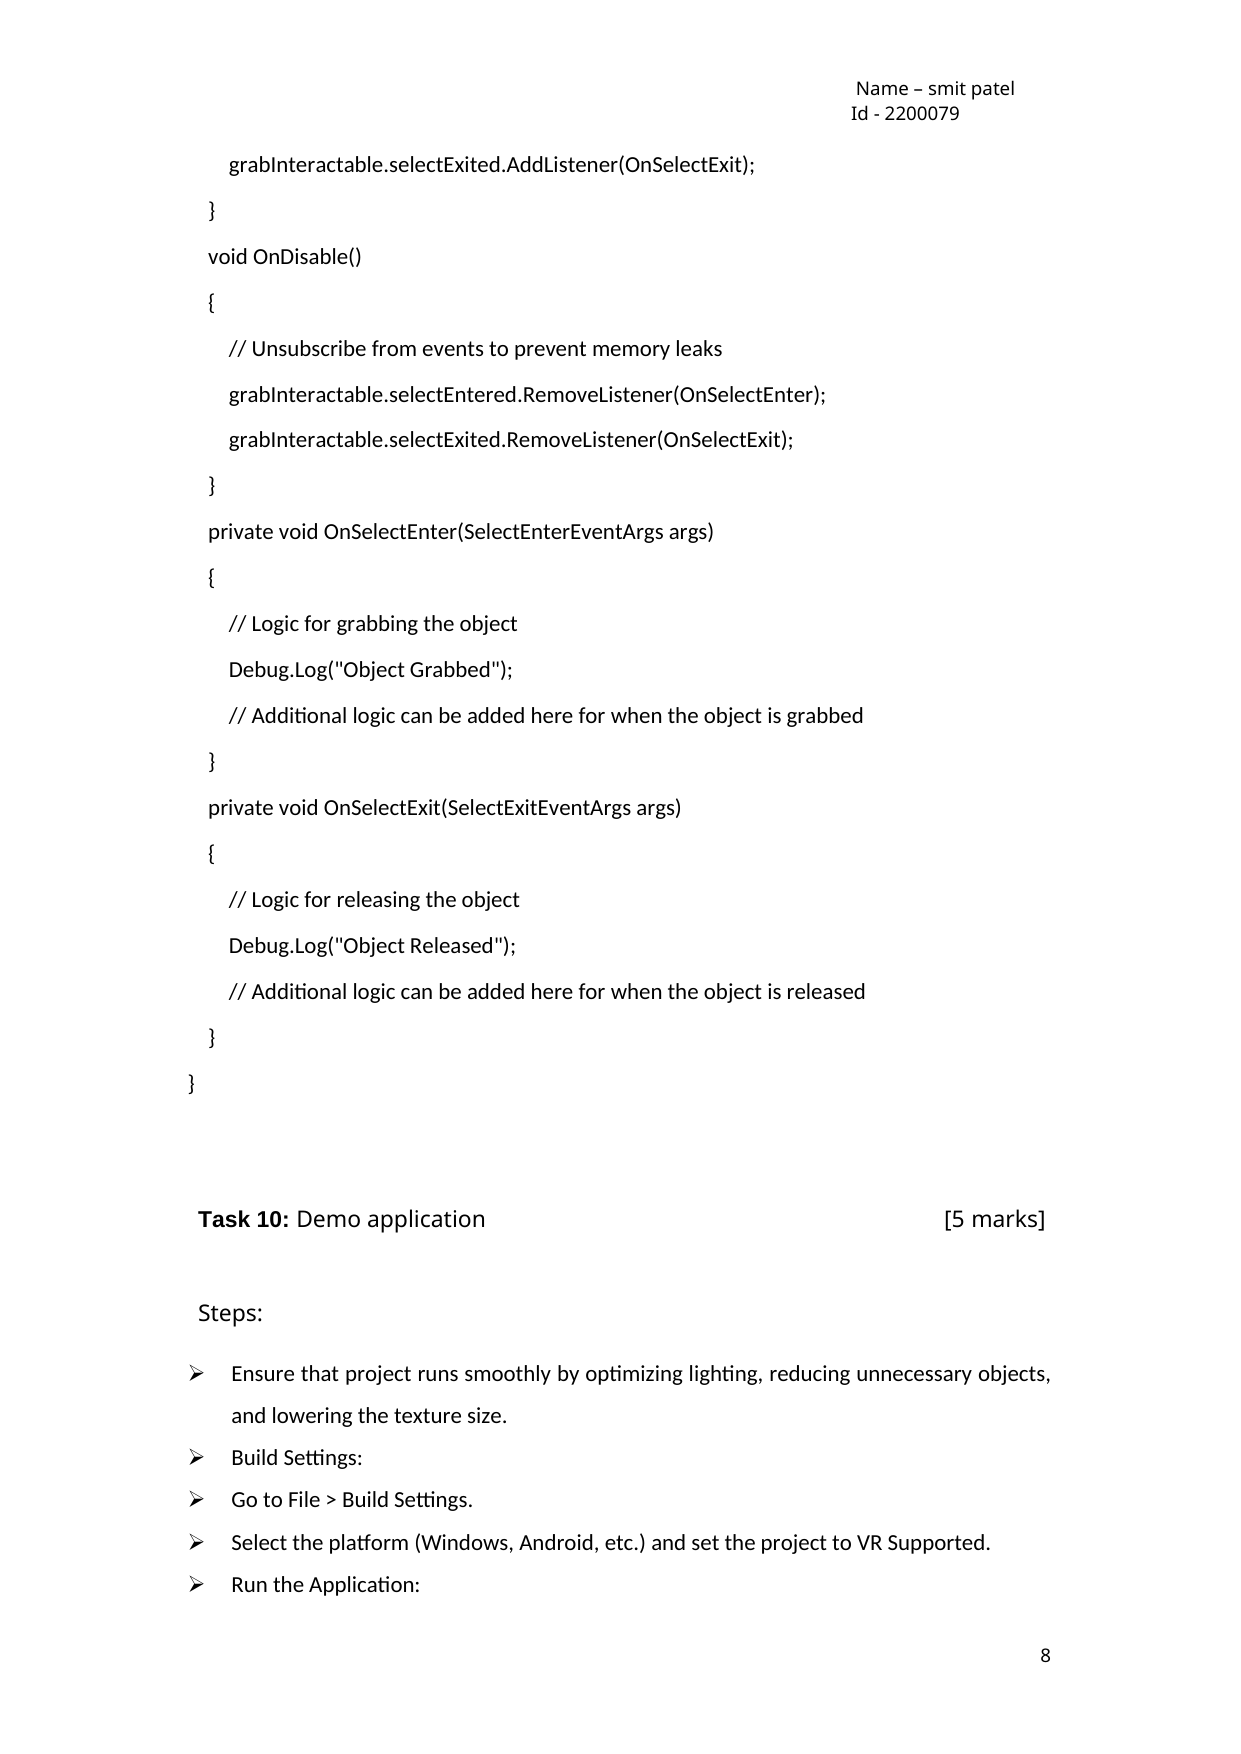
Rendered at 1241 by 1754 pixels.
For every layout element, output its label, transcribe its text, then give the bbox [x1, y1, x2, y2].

list Select the platform (Windows, Android, etc.) and set the project to VR Supported. [187, 1528, 1053, 1556]
list { [187, 288, 1053, 316]
list // Additional logic can be added here for when the object is released [187, 977, 1053, 1005]
list Run the Application: [187, 1570, 1053, 1598]
list } [187, 1023, 1053, 1051]
list Go to File > Build Settings. [187, 1486, 1053, 1514]
list private void OnSelectExit(SelectExitEventArgs args) [187, 793, 1053, 821]
list { [187, 563, 1053, 591]
list } [187, 472, 1053, 499]
list // Logic for releasing the object [187, 885, 1053, 913]
list } [187, 196, 1053, 224]
list } [187, 747, 1053, 775]
list // Logic for grabbing the object [187, 609, 1053, 637]
list Debug.Log("Object Released"); [187, 931, 1053, 959]
list Build Settings: [187, 1443, 1053, 1472]
list grabInteractable.selectExited.RemoveListener(OnSelectExit); [187, 426, 1053, 454]
list // Additional logic can be added here for when the object is grabbed [187, 701, 1053, 729]
text Task 10: Demo application [5 marks] [198, 1203, 1053, 1234]
list grabInteractable.selectExited.AddListener(OnSelectExit); [187, 150, 1053, 178]
list { [187, 839, 1053, 867]
list void OnDisable() [187, 242, 1053, 270]
list private void OnSelectEnter(SelectEnterEventArgs args) [187, 517, 1053, 546]
list // Unsubscribe from events to prevent memory leaks [187, 334, 1053, 362]
list Debug.Log("Object Grabbed"); [187, 655, 1053, 683]
text Steps: [198, 1297, 1053, 1328]
list Ensure that project runs smoothly by optimizing lighting, reducing unnecessary objects, and lowering the texture size. [187, 1359, 1053, 1429]
list } [187, 1069, 1053, 1097]
list grabInteractable.selectEntered.RemoveListener(OnSelectEnter); [187, 380, 1053, 408]
